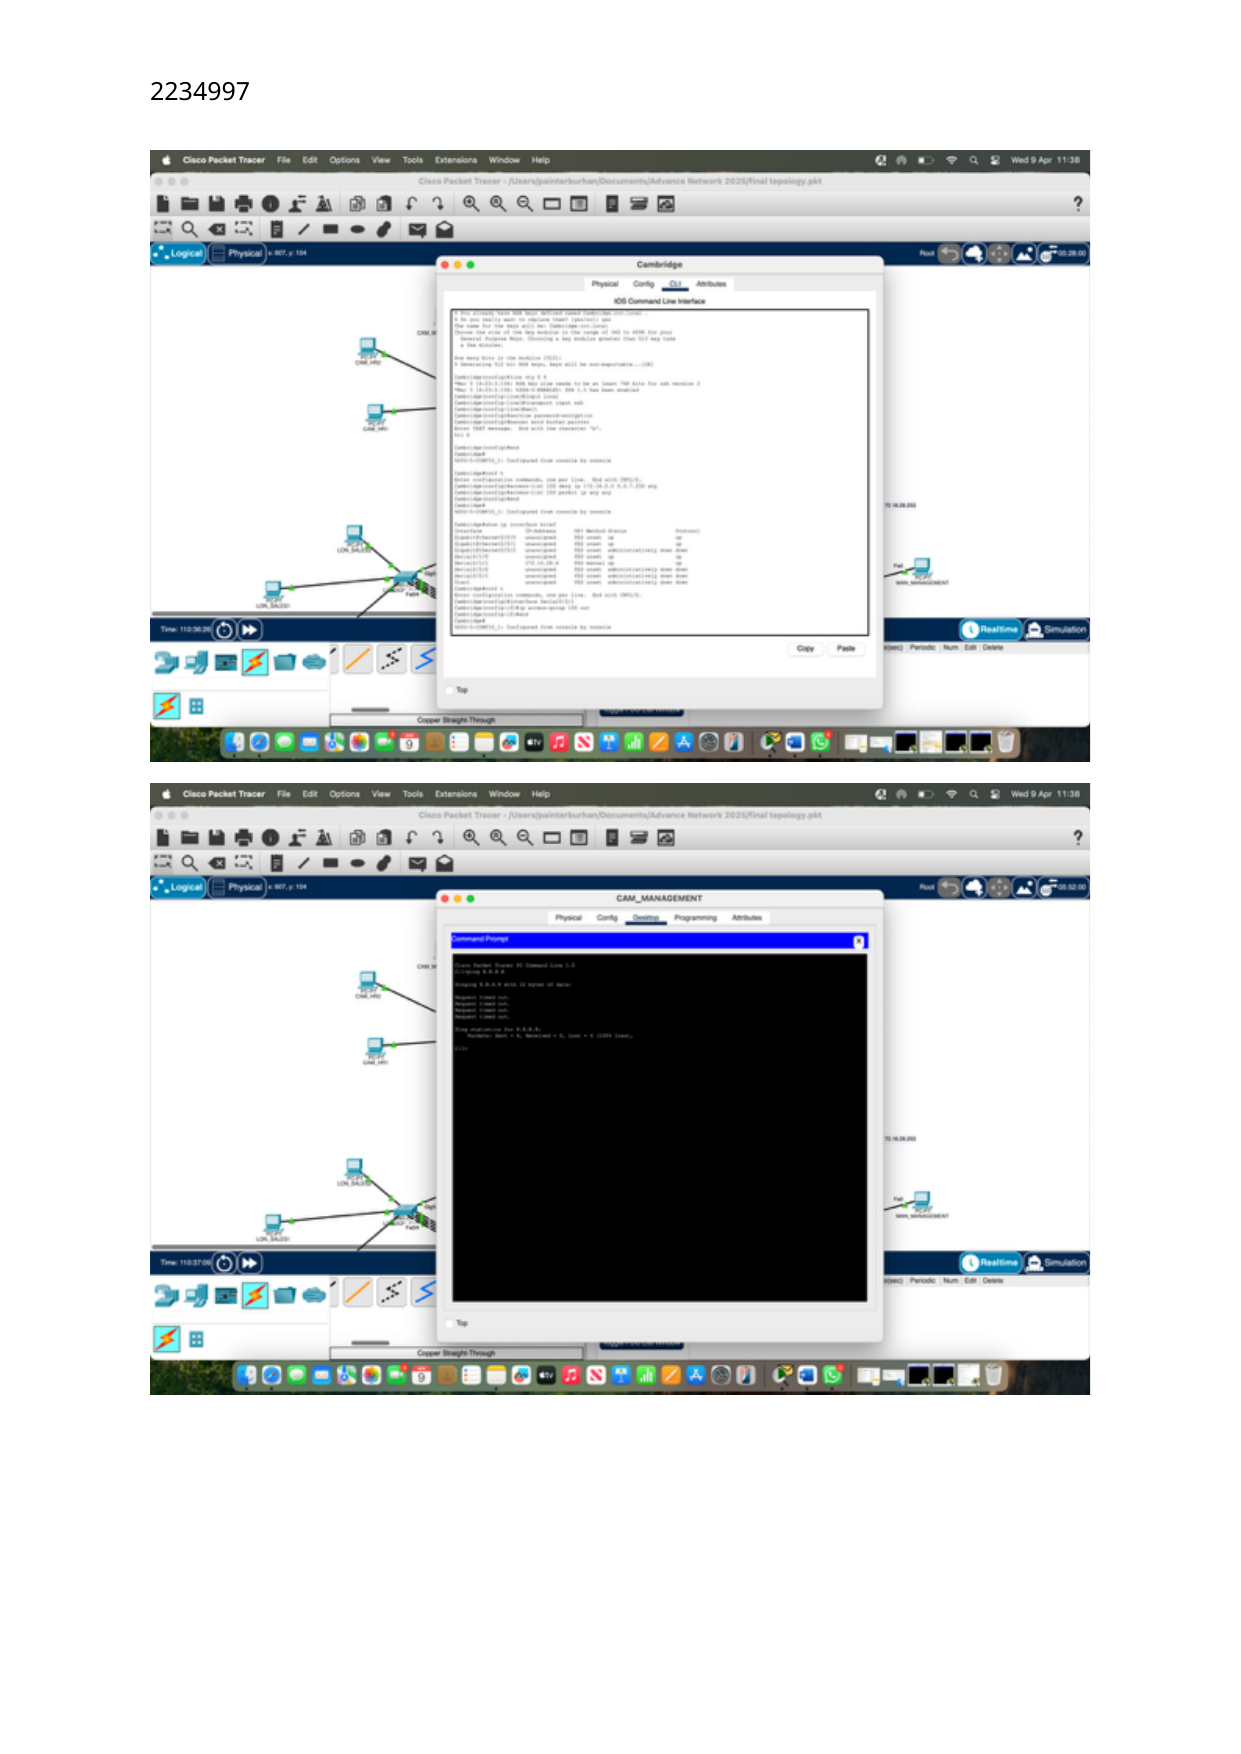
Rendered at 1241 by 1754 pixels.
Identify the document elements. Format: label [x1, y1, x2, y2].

picture [150, 150, 1091, 762]
picture [150, 783, 1091, 1395]
